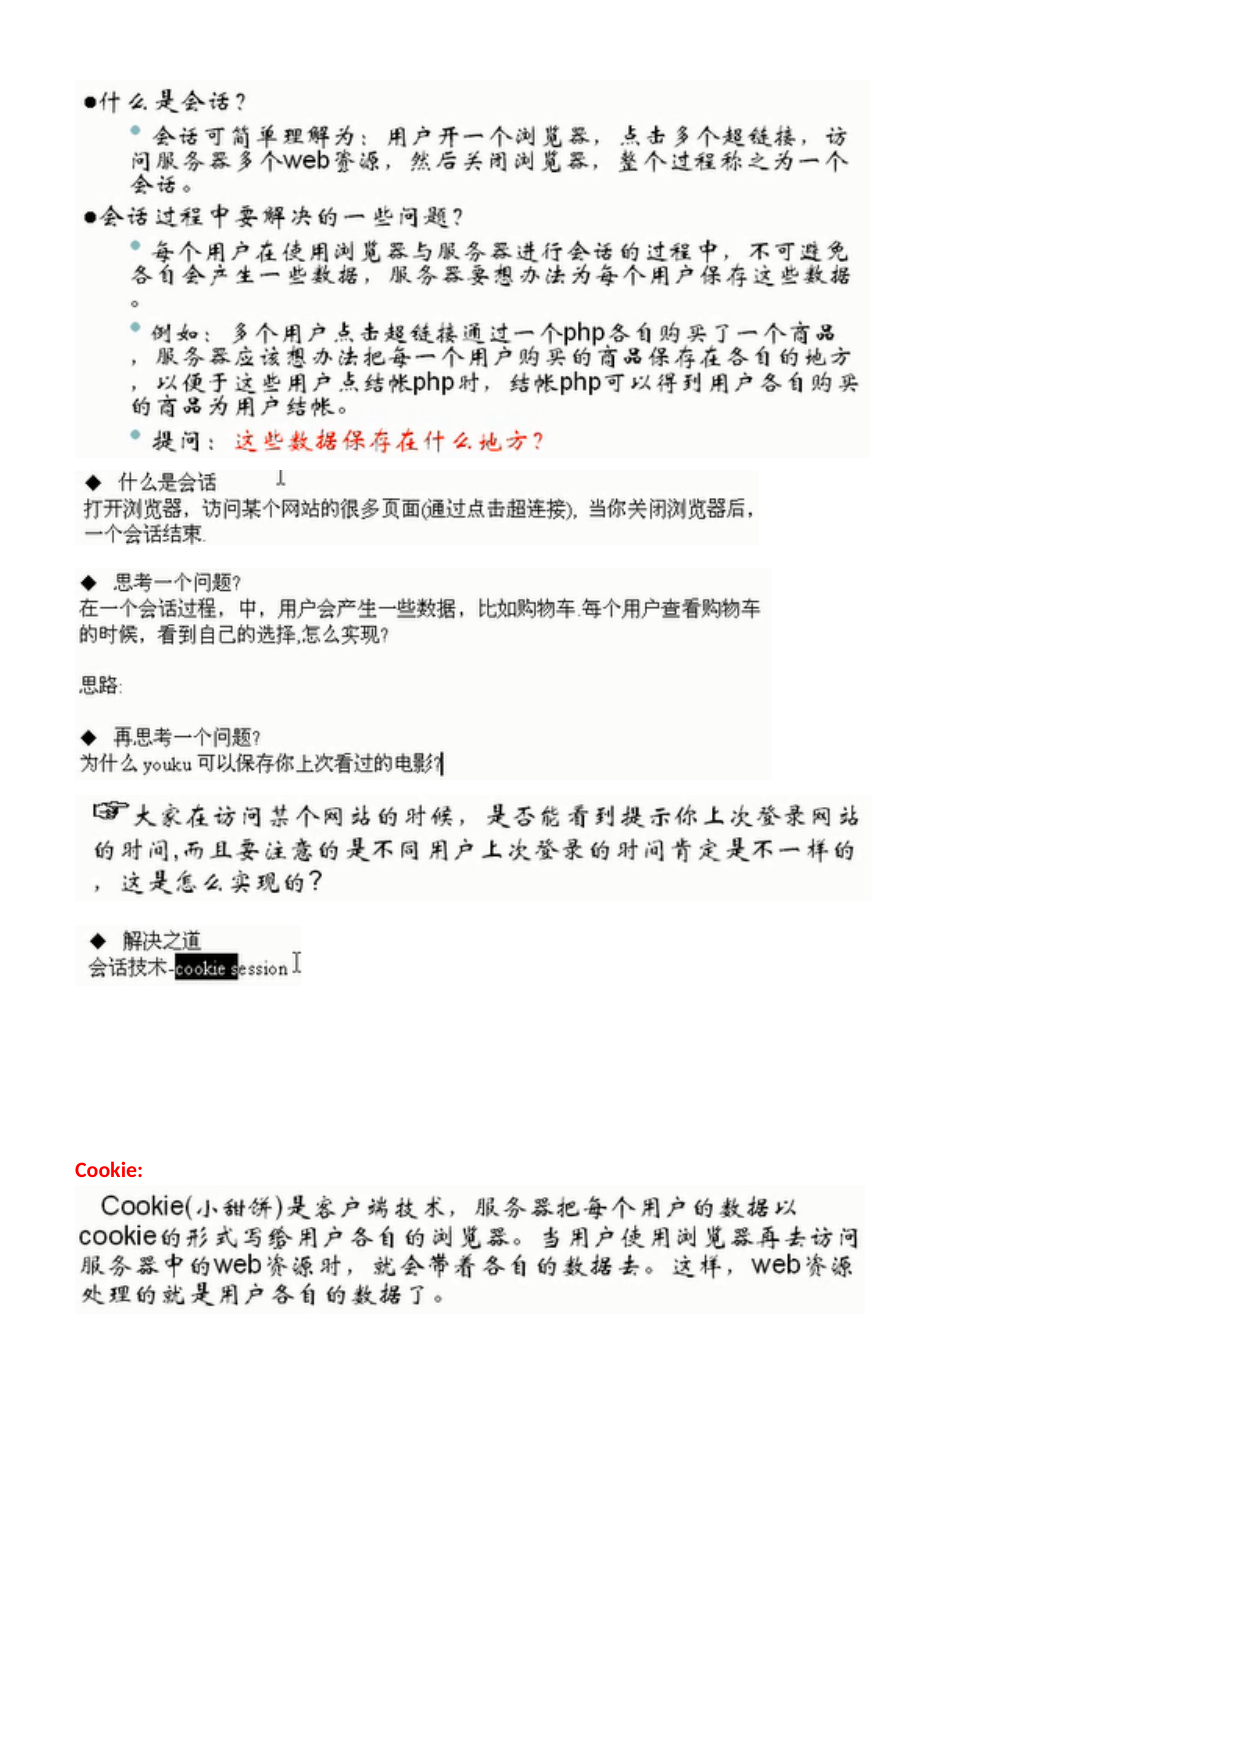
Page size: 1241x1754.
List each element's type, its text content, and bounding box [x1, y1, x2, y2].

picture [75, 795, 872, 901]
picture [75, 80, 871, 458]
picture [75, 1185, 866, 1314]
text Cookie: [75, 1153, 1165, 1186]
picture [75, 568, 772, 780]
picture [75, 470, 760, 545]
picture [75, 925, 302, 986]
